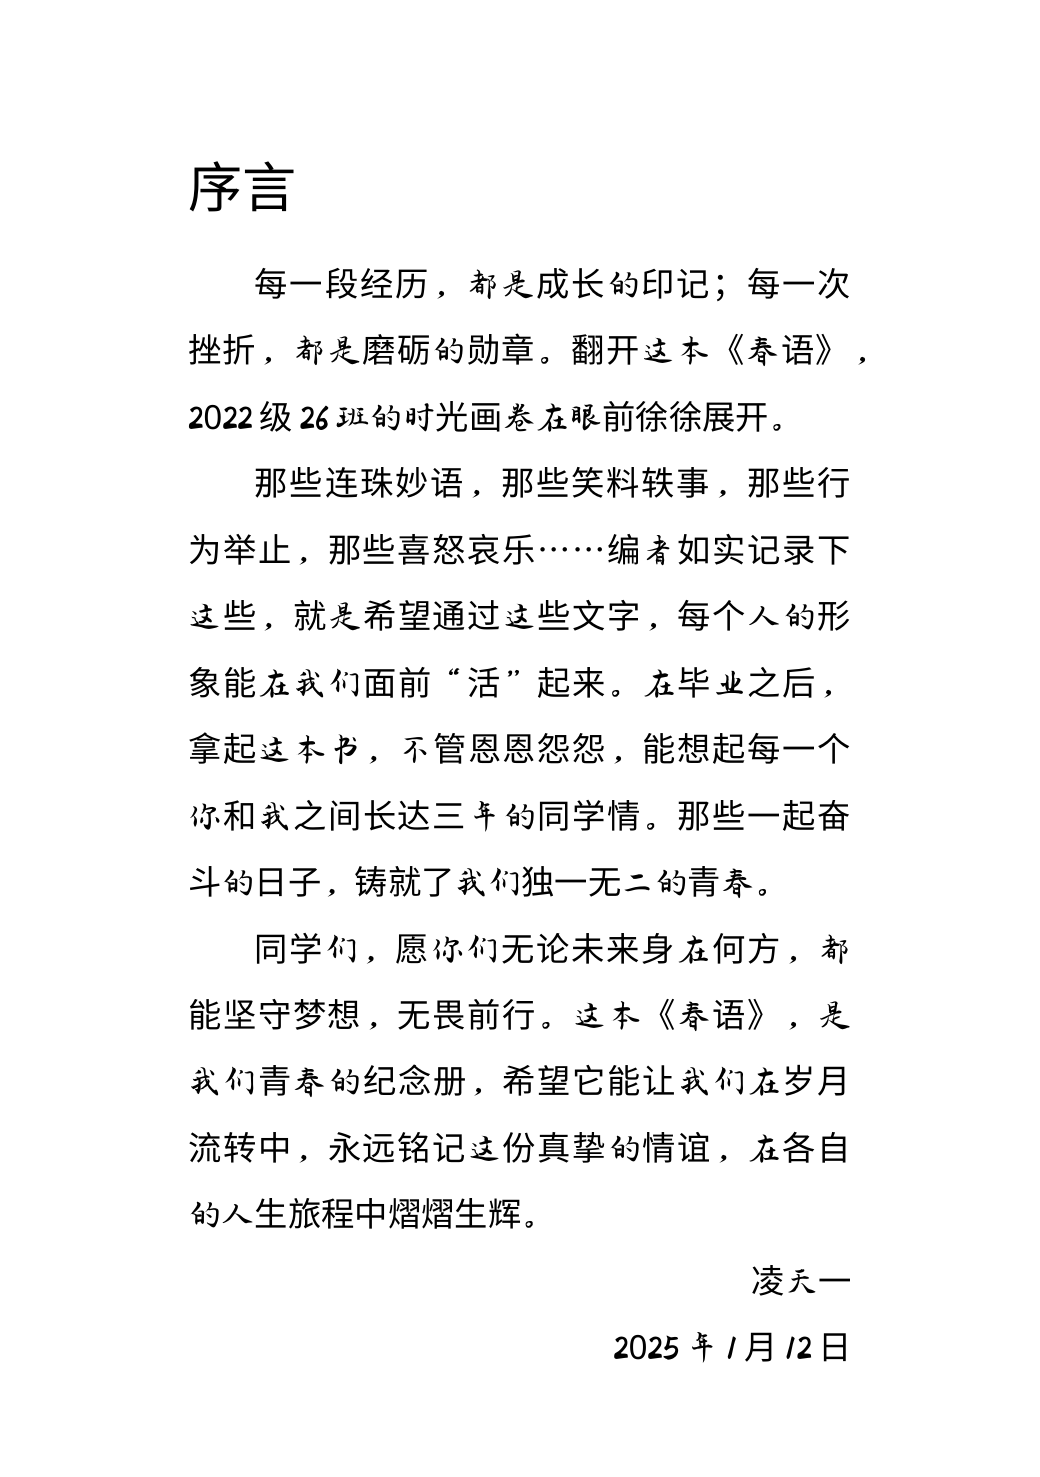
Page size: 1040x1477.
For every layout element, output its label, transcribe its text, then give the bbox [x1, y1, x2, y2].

text 每一段经历，都是成长的印记；每一次挫折，都是磨砺的勋章。翻开这本《春语》，2022级26班的时光画卷在眼前徐徐展开。 [188, 252, 852, 452]
text 序言 [188, 152, 852, 219]
text 同学们，愿你们无论未来身在何方，都能坚守梦想，无畏前行。这本《春语》，是我们青春的纪念册，希望它能让我们在岁月流转中，永远铭记这份真挚的情谊，在各自的人生旅程中熠熠生辉。 [188, 917, 852, 1249]
text 那些连珠妙语，那些笑料轶事，那些行为举止，那些喜怒哀乐……编者如实记录下这些，就是希望通过这些文字，每个人的形象能在我们面前“活”起来。在毕业之后，拿起这本书，不管恩恩怨怨，能想起每一个你和我之间长达三年的同学情。那些一起奋斗的日子，铸就了我们独一无二的青春。 [188, 452, 852, 917]
text 2025年1月12日 [188, 1316, 852, 1382]
text 凌天一 [188, 1249, 852, 1316]
